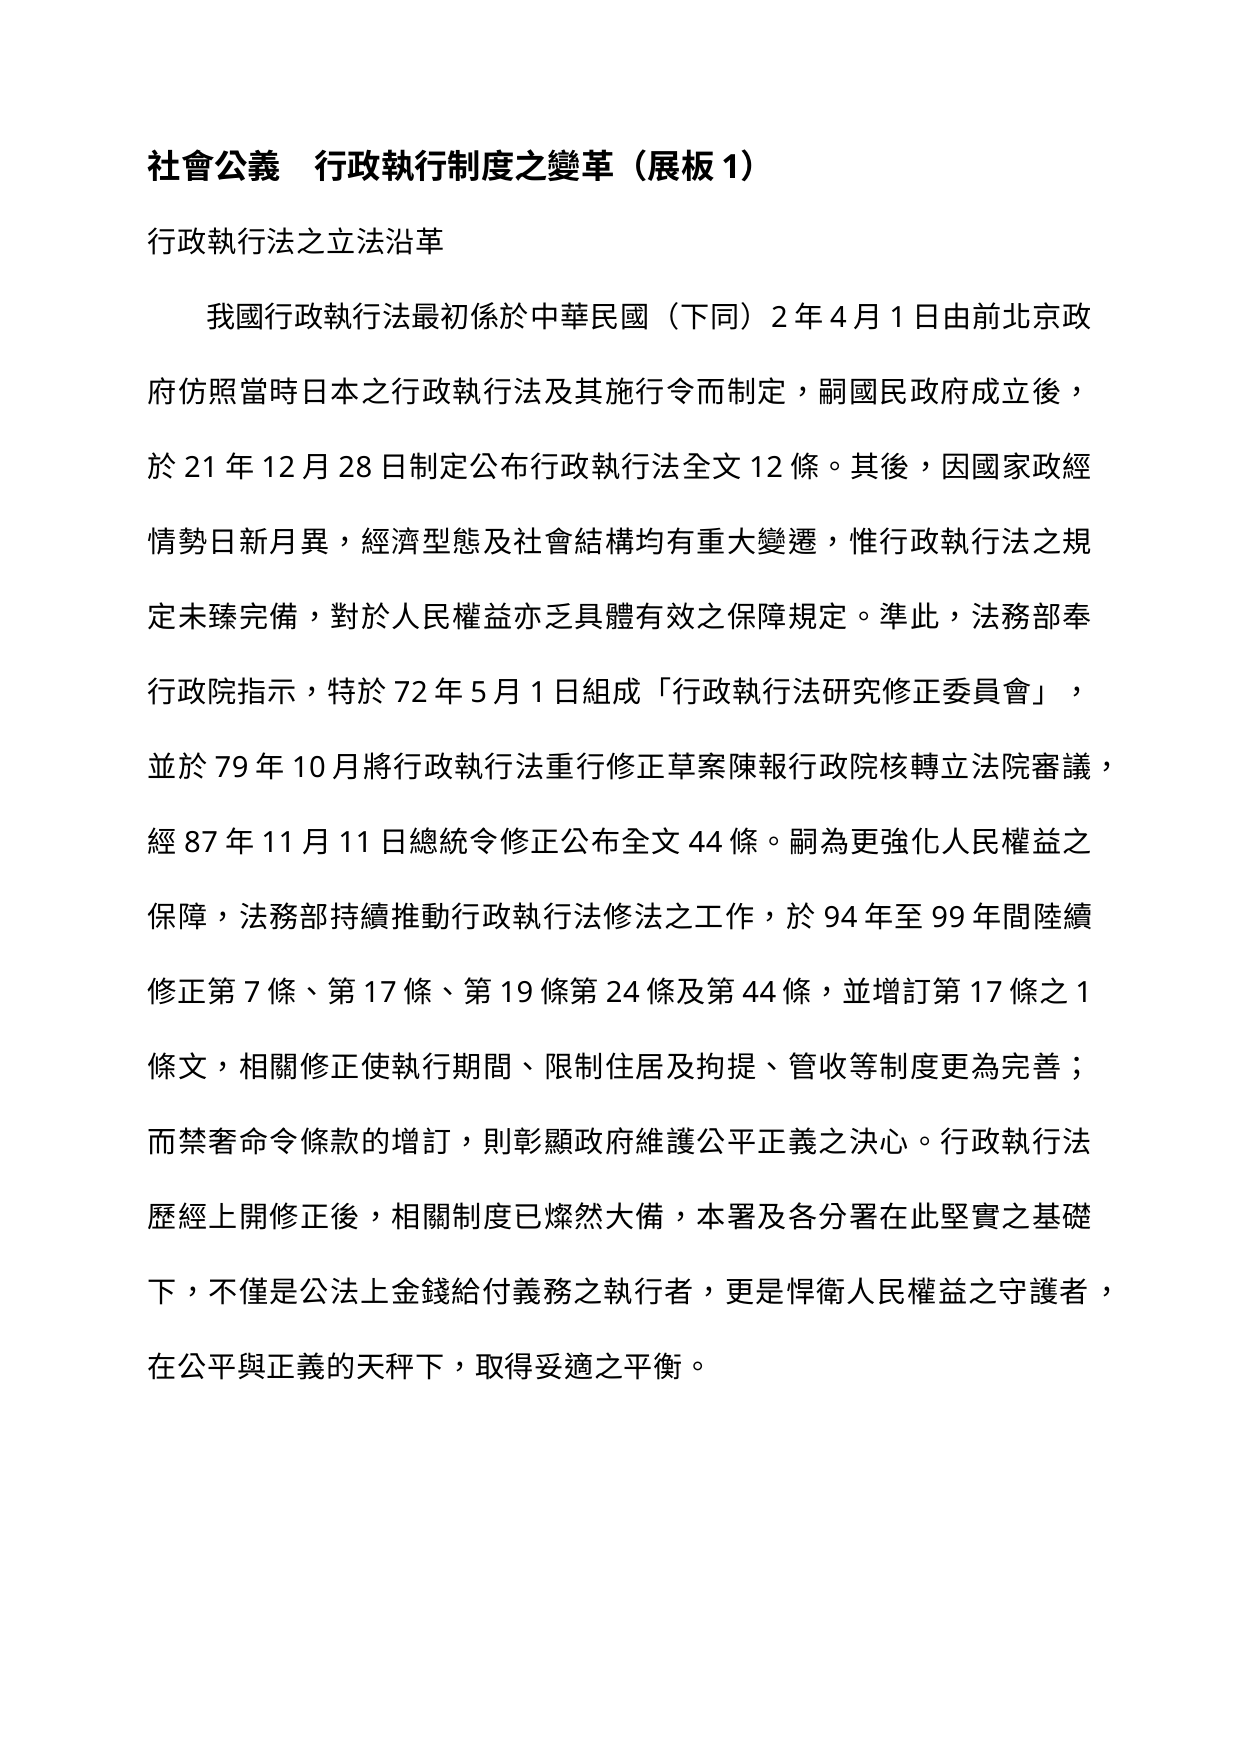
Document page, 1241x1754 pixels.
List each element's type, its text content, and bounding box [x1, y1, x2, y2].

list 我國行政執行法最初係於中華民國（下同）2年4月1日由前北京政府仿照當時日本之行政執行法及其施行令而制定，嗣國民政府成立後，於21年12月28日制定公布行政執行法全文12條。其後，因國家政經情勢日新月異，經濟型態及社會結構均有重大變遷，惟行政執行法之規定未臻完備，對於人民權益亦乏具體有效之保障規定。準此，法務部奉行政院指示，特於72年5月1日組成「行政執行法研究修正委員會」，並於79年10月將行政執行法重行修正草案陳報行政院核轉立法院審議，經87年11月11日總統令修正公布全文44條。嗣為更強化人民權益之保障，法務部持續推動行政執行法修法之工作，於94年至99年間陸續修正第7條、第17條、第19條第24條及第44條，並增訂第17條之1條文，相關修正使執行期間、限制住居及拘提、管收等制度更為完善；而禁奢命令條款的增訂，則彰顯政府維護公平正義之決心。行政執行法歷經上開修正後，相關制度已燦然大備，本署及各分署在此堅實之基礎下，不僅是公法上金錢給付義務之執行者，更是悍衛人民權益之守護者，在公平與正義的天秤下，取得妥適之平衡。 [148, 277, 1092, 1402]
text 社會公義 行政執行制度之變革（展板1） [148, 127, 1092, 202]
text 行政執行法之立法沿革 [148, 202, 1092, 277]
